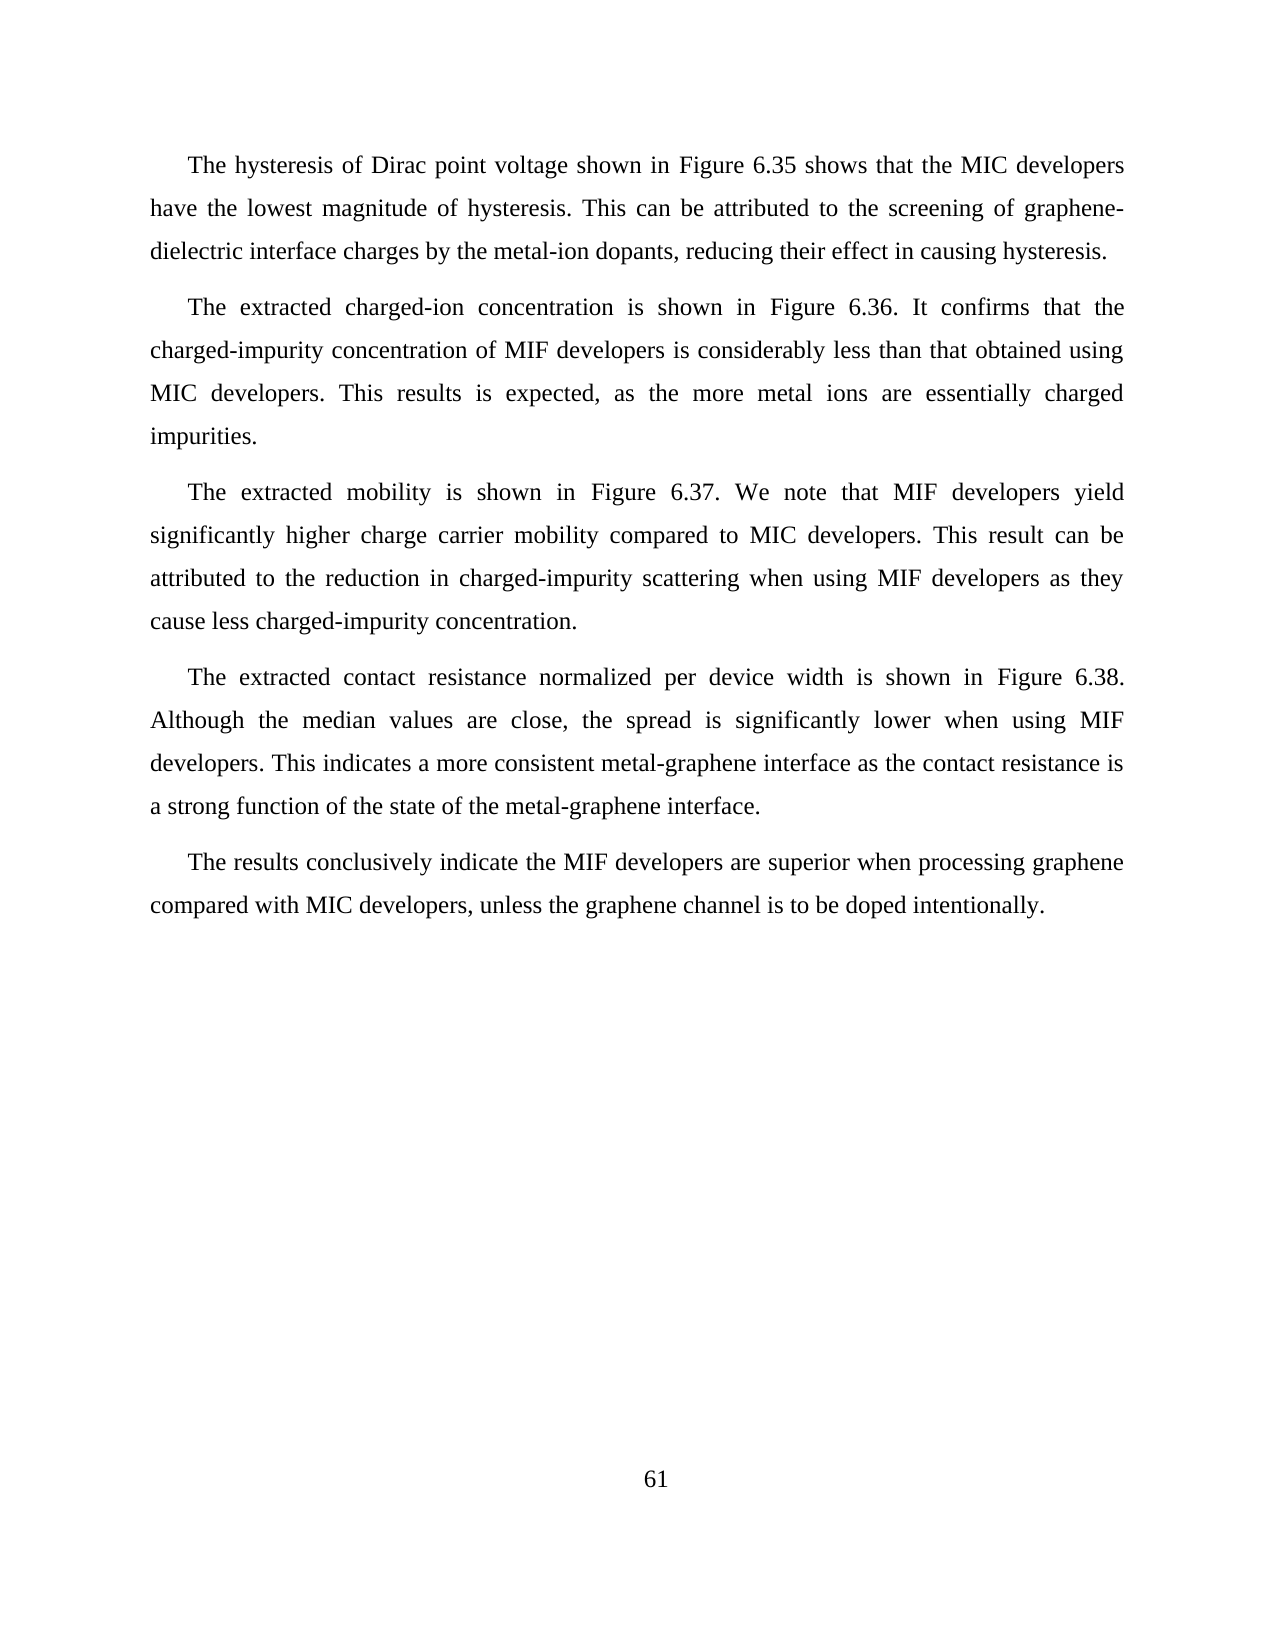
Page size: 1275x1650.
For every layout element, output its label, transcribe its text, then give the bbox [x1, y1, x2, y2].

text The results conclusively indicate the MIF developers are superior when processing graphene compared with MIC developers, unless the graphene channel is to be doped intentionally. [150, 847, 1125, 919]
